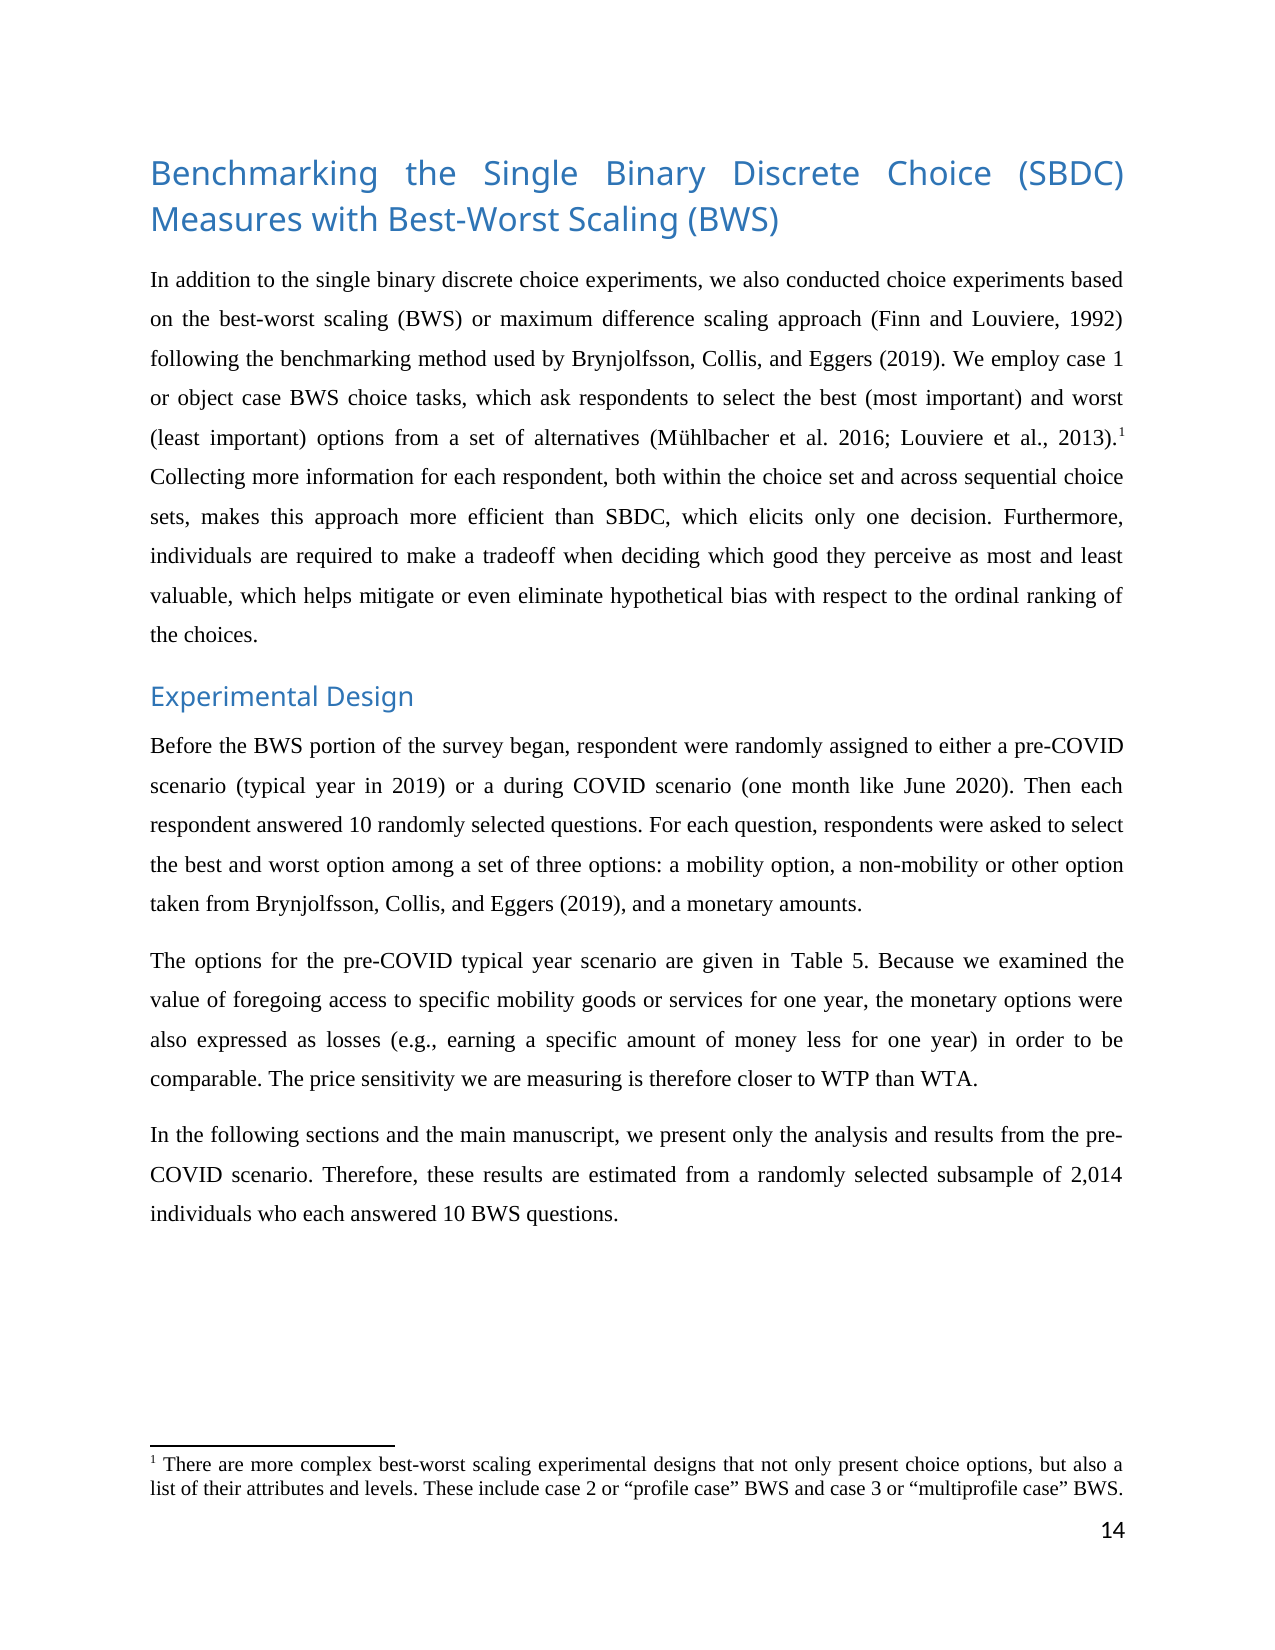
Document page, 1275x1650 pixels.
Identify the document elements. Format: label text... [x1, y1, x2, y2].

subtitle Benchmarking the Single Binary Discrete Choice (SBDC) Measures with Best-Worst Scaling (BWS) [150, 150, 1125, 241]
text In the following sections and the main manuscript, we present only the analysis and results from the pre-COVID scenario. Therefore, these results are estimated from a randomly selected subsample of 2,014 individuals who each answered 10 BWS questions. [150, 1121, 1125, 1227]
text The options for the pre-COVID typical year scenario are given in Table 5. Because we examined the value of foregoing access to specific mobility goods or services for one year, the monetary options were also expressed as losses (e.g., earning a specific amount of money less for one year) in order to be comparable. The price sensitivity we are measuring is therefore closer to WTP than WTA. [150, 947, 1125, 1091]
text In addition to the single binary discrete choice experiments, we also conducted choice experiments based on the best-worst scaling (BWS) or maximum difference scaling approach (Finn and Louviere, 1992) following the benchmarking method used by Brynjolfsson, Collis, and Eggers (2019). We employ case 1 or object case BWS choice tasks, which ask respondents to select the best (most important) and worst (least important) options from a set of alternatives (Mühlbacher et al. 2016; Louviere et al., 2013). Collecting more information for each respondent, both within the choice set and across sequential choice sets, makes this approach more efficient than SBDC, which elicits only one decision. Furthermore, individuals are required to make a tradeoff when deciding which good they perceive as most and least valuable, which helps mitigate or even eliminate hypothetical bias with respect to the ordinal ranking of the choices. [150, 266, 1125, 647]
subtitle Experimental Design [150, 677, 1125, 714]
text Before the BWS portion of the survey began, respondent were randomly assigned to either a pre-COVID scenario (typical year in 2019) or a during COVID scenario (one month like June 2020). Then each respondent answered 10 randomly selected questions. For each question, respondents were asked to select the best and worst option among a set of three options: a mobility option, a non-mobility or other option taken from Brynjolfsson, Collis, and Eggers (2019), and a monetary amounts. [150, 733, 1125, 917]
